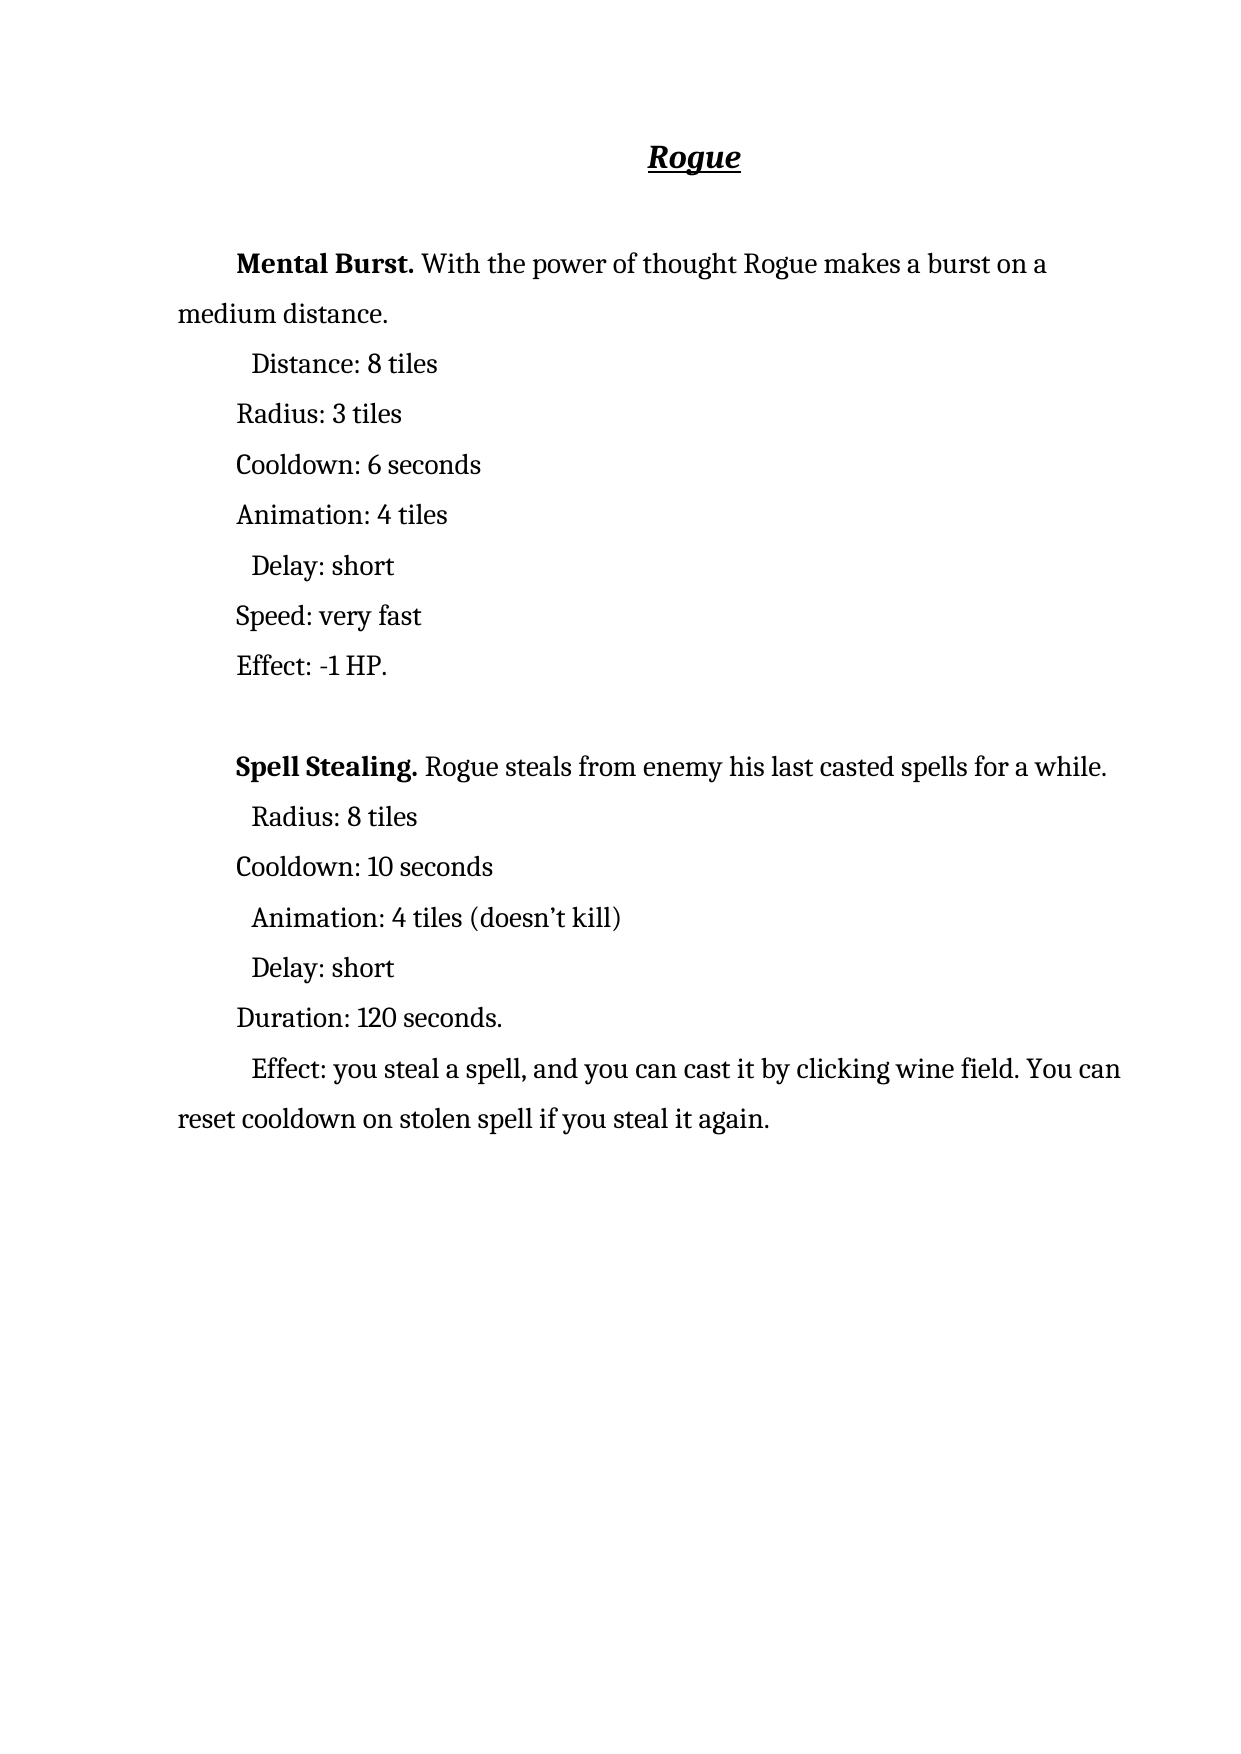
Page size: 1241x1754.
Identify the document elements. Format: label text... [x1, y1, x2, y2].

subtitle Rogue [177, 139, 1152, 177]
text Cooldown: 10 seconds Animation: 4 tiles (doesn’t kill) Delay: short [177, 851, 1152, 985]
text Cooldown: 6 seconds [177, 448, 1152, 482]
text Spell Stealing. Rogue steals from enemy his last casted spells for a while. Radius: 8 tiles [177, 750, 1152, 834]
text Speed: very fast [177, 599, 1152, 632]
text Animation: 4 tiles Delay: short [177, 498, 1152, 582]
text Radius: 3 tiles [177, 398, 1152, 431]
text Effect: -1 HP. [177, 649, 1152, 683]
text Duration: 120 seconds. Effect: you steal a spell, and you can cast it by clicking wine field. You can reset cooldown on stolen spell if you steal it again. [177, 1001, 1152, 1136]
text Mental Burst. With the power of thought Rogue makes a burst on a medium distance. Distance: 8 tiles [177, 247, 1152, 381]
